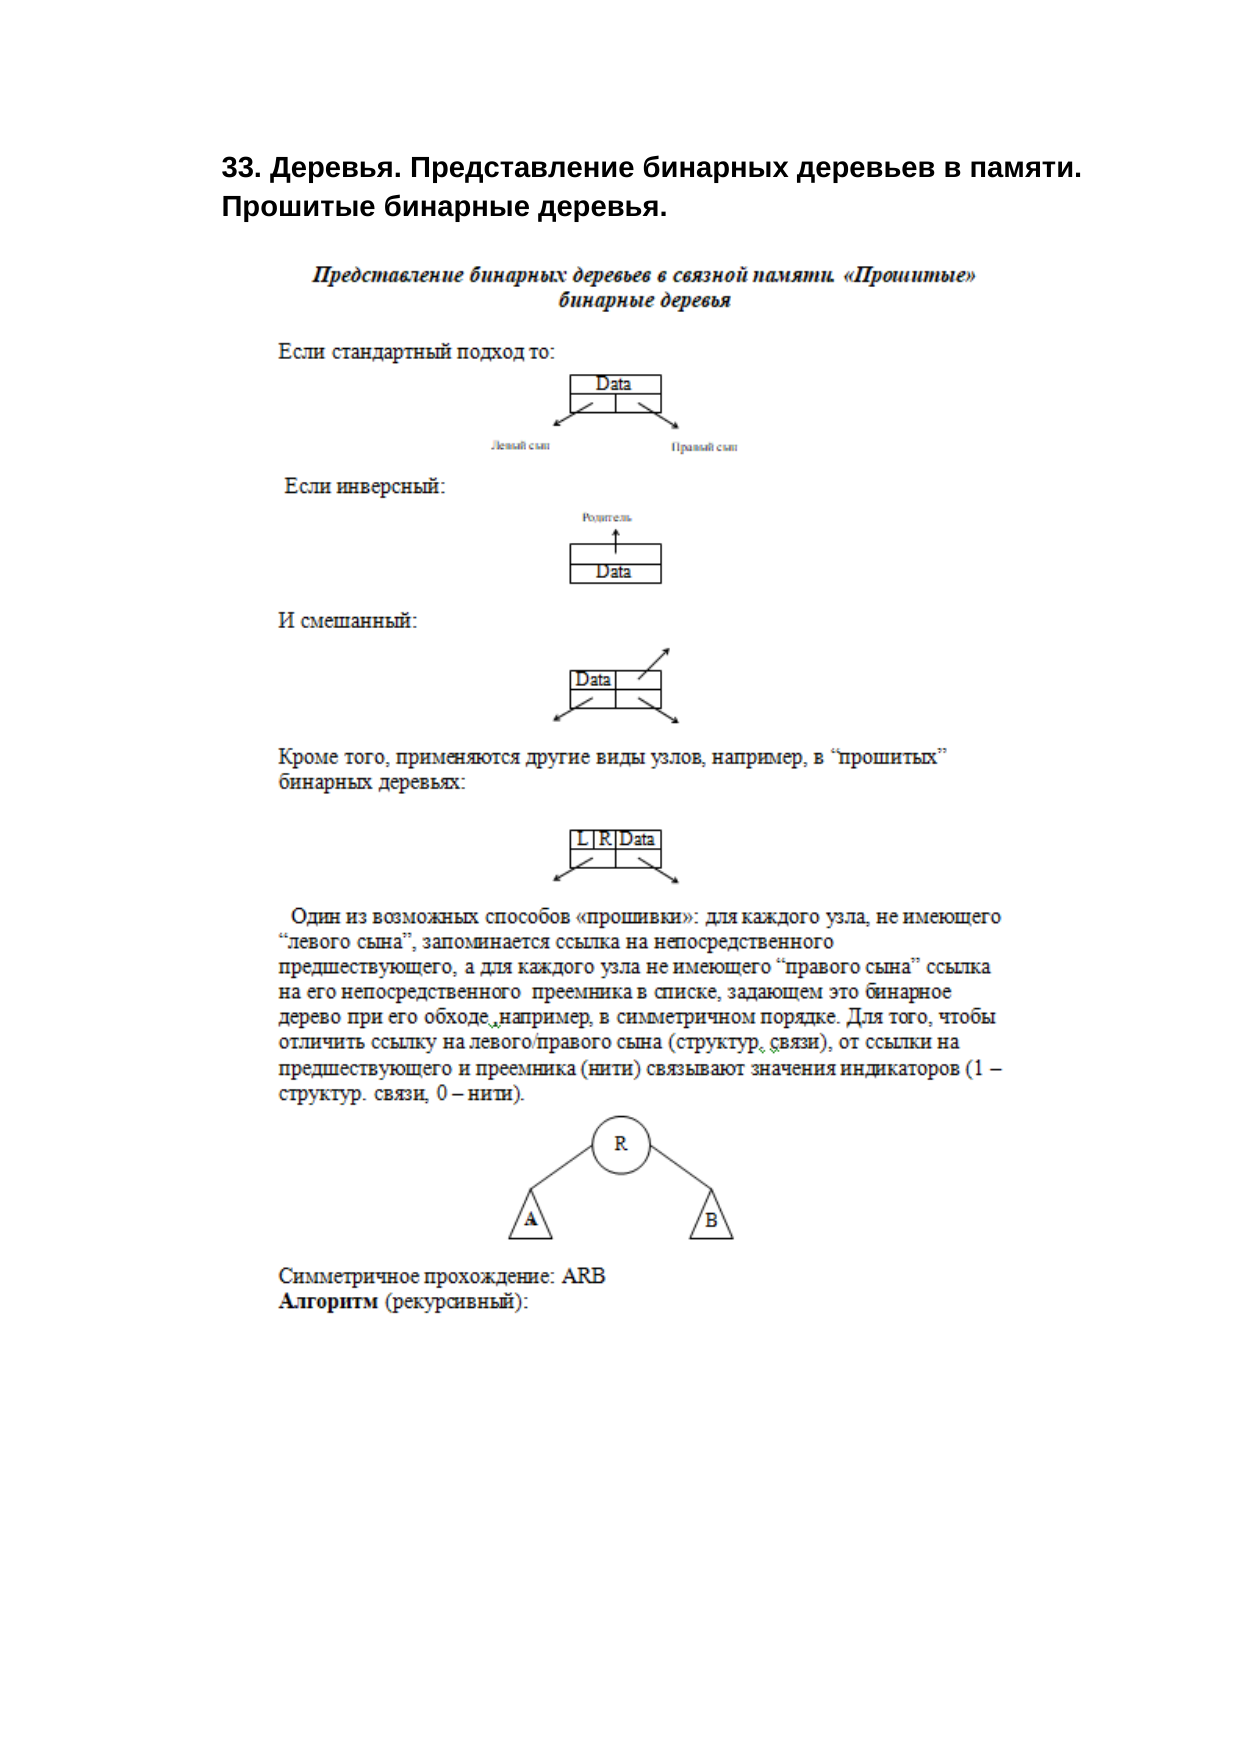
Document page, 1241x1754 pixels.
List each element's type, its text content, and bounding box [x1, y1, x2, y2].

picture [221, 252, 1036, 1357]
subtitle 33. Деревья. Представление бинарных деревьев в памяти. Прошитые бинарные деревья. [221, 150, 1090, 222]
